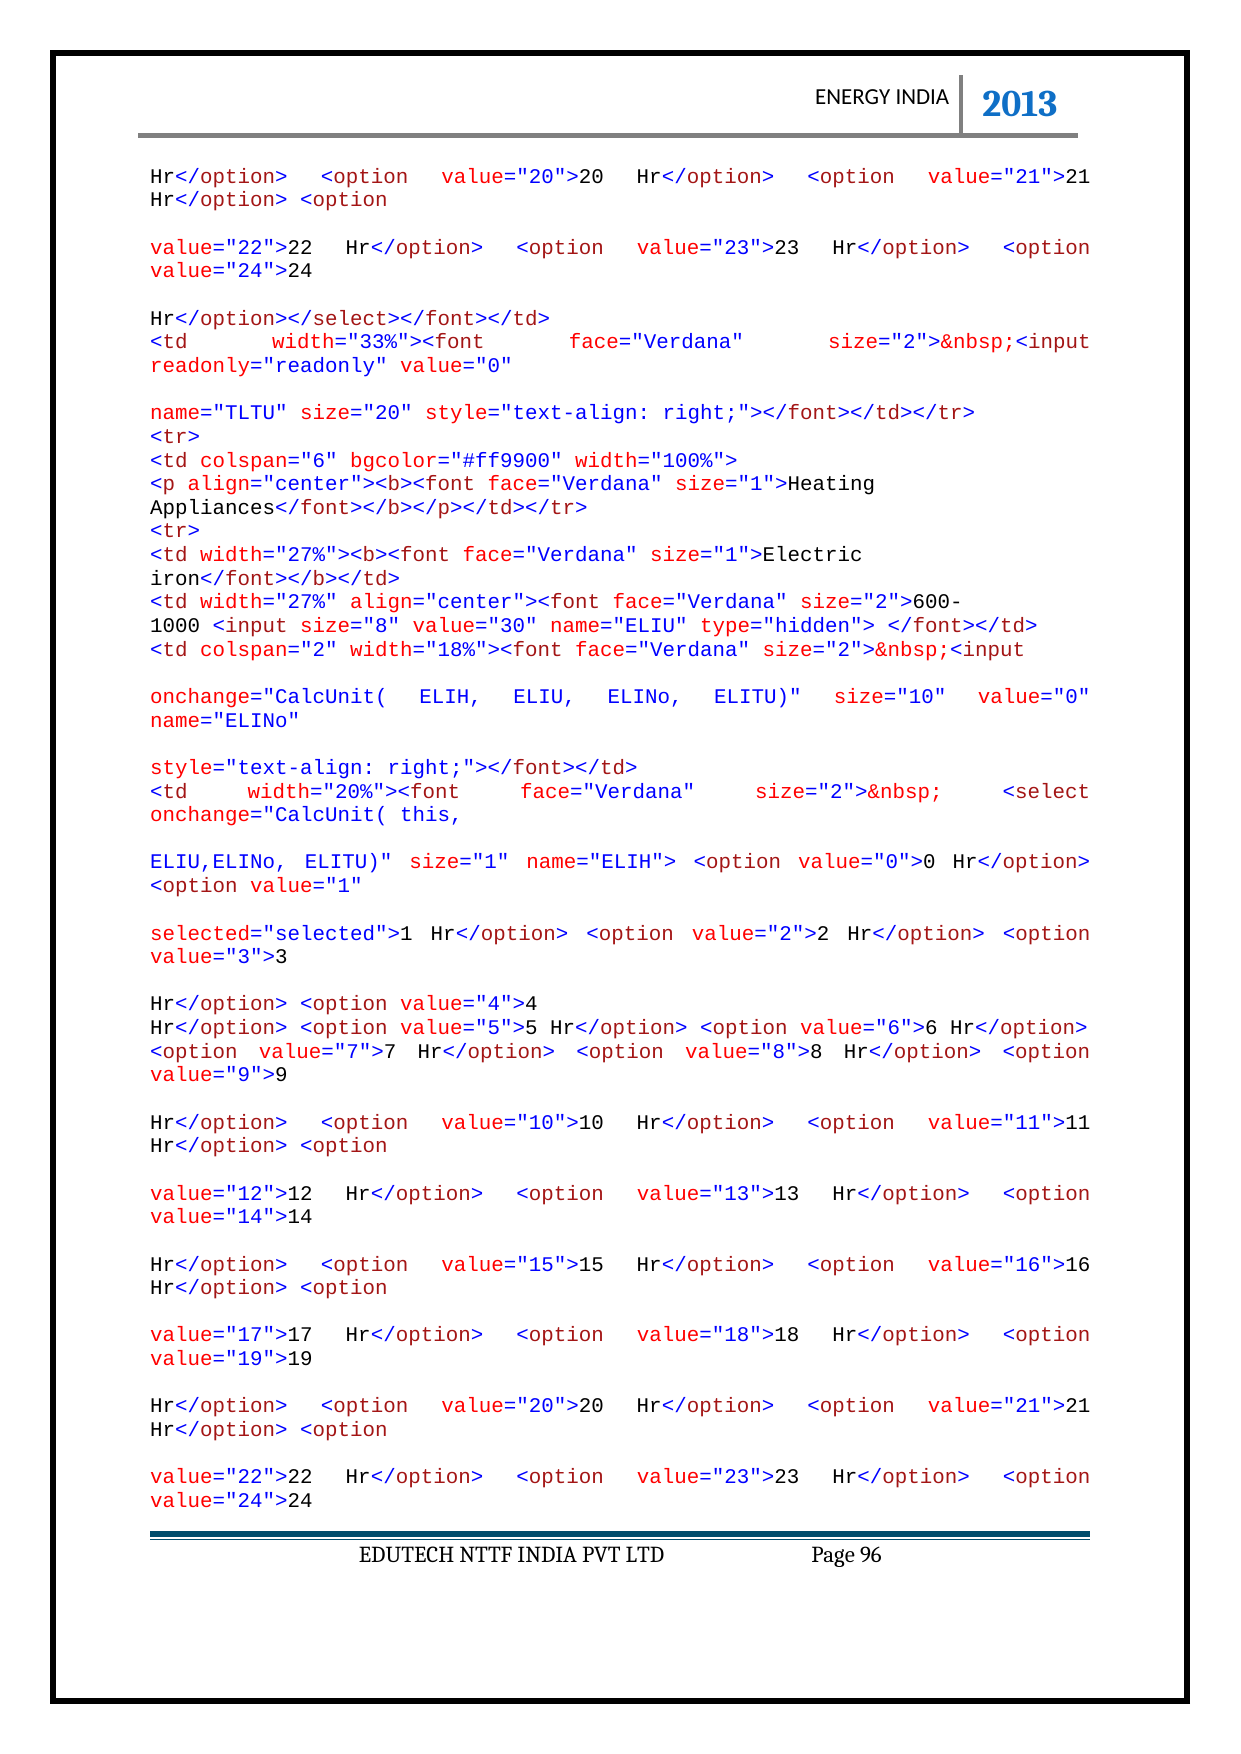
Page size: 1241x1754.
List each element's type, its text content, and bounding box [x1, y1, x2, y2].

text selected="selected">1 Hr</option> <option value="2">2 Hr</option> <option value="3">3 [150, 922, 1090, 970]
text name="TLTU" size="20" style="text-align: right;"></font></td></tr> [150, 402, 1090, 426]
text value="12">12 Hr</option> <option value="13">13 Hr</option> <option value="14">14 [150, 1183, 1090, 1230]
text ELIU,ELINo, ELITU)" size="1" name="ELIH"> <option value="0">0 Hr</option> <option value="1" [150, 852, 1090, 899]
text Appliances</font></b></p></td></tr> [150, 497, 1090, 521]
text Hr</option></select></font></td> [150, 308, 1090, 331]
text <td width="27%" align="center"><font face="Verdana" size="2">600- [150, 591, 1090, 615]
text onchange="CalcUnit( ELIH, ELIU, ELINo, ELITU)" size="10" value="0" name="ELINo" [150, 686, 1090, 733]
text value="22">22 Hr</option> <option value="23">23 Hr</option> <option value="24">24 [150, 237, 1090, 284]
text <option value="7">7 Hr</option> <option value="8">8 Hr</option> <option value="9">9 [150, 1041, 1090, 1088]
text value="22">22 Hr</option> <option value="23">23 Hr</option> <option value="24">24 [150, 1466, 1090, 1514]
text Hr</option> <option value="20">20 Hr</option> <option value="21">21 Hr</option> <option [150, 166, 1090, 213]
text 1000 <input size="8" value="30" name="ELIU" type="hidden"> </font></td> [150, 615, 1090, 639]
text Hr</option> <option value="10">10 Hr</option> <option value="11">11 Hr</option> <option [150, 1112, 1090, 1159]
text Hr</option> <option value="15">15 Hr</option> <option value="16">16 Hr</option> <option [150, 1253, 1090, 1301]
text <td width="33%"><font face="Verdana" size="2">&nbsp;<input readonly="readonly" value="0" [150, 331, 1090, 379]
text <p align="center"><b><font face="Verdana" size="1">Heating [150, 473, 1090, 497]
text <td colspan="2" width="18%"><font face="Verdana" size="2">&nbsp;<input [150, 639, 1090, 662]
text <td width="27%"><b><font face="Verdana" size="1">Electric [150, 544, 1090, 568]
text <tr> [150, 426, 1090, 449]
text style="text-align: right;"></font></td> [150, 757, 1090, 781]
text value="17">17 Hr</option> <option value="18">18 Hr</option> <option value="19">19 [150, 1324, 1090, 1372]
text Hr</option> <option value="5">5 Hr</option> <option value="6">6 Hr</option> [150, 1017, 1090, 1041]
text <td width="20%"><font face="Verdana" size="2">&nbsp; <select onchange="CalcUnit( this, [150, 781, 1090, 828]
text iron</font></b></td> [150, 568, 1090, 591]
text Hr</option> <option value="4">4 [150, 993, 1090, 1017]
text <tr> [150, 521, 1090, 544]
text <td colspan="6" bgcolor="#ff9900" width="100%"> [150, 449, 1090, 473]
text Hr</option> <option value="20">20 Hr</option> <option value="21">21 Hr</option> <option [150, 1395, 1090, 1443]
